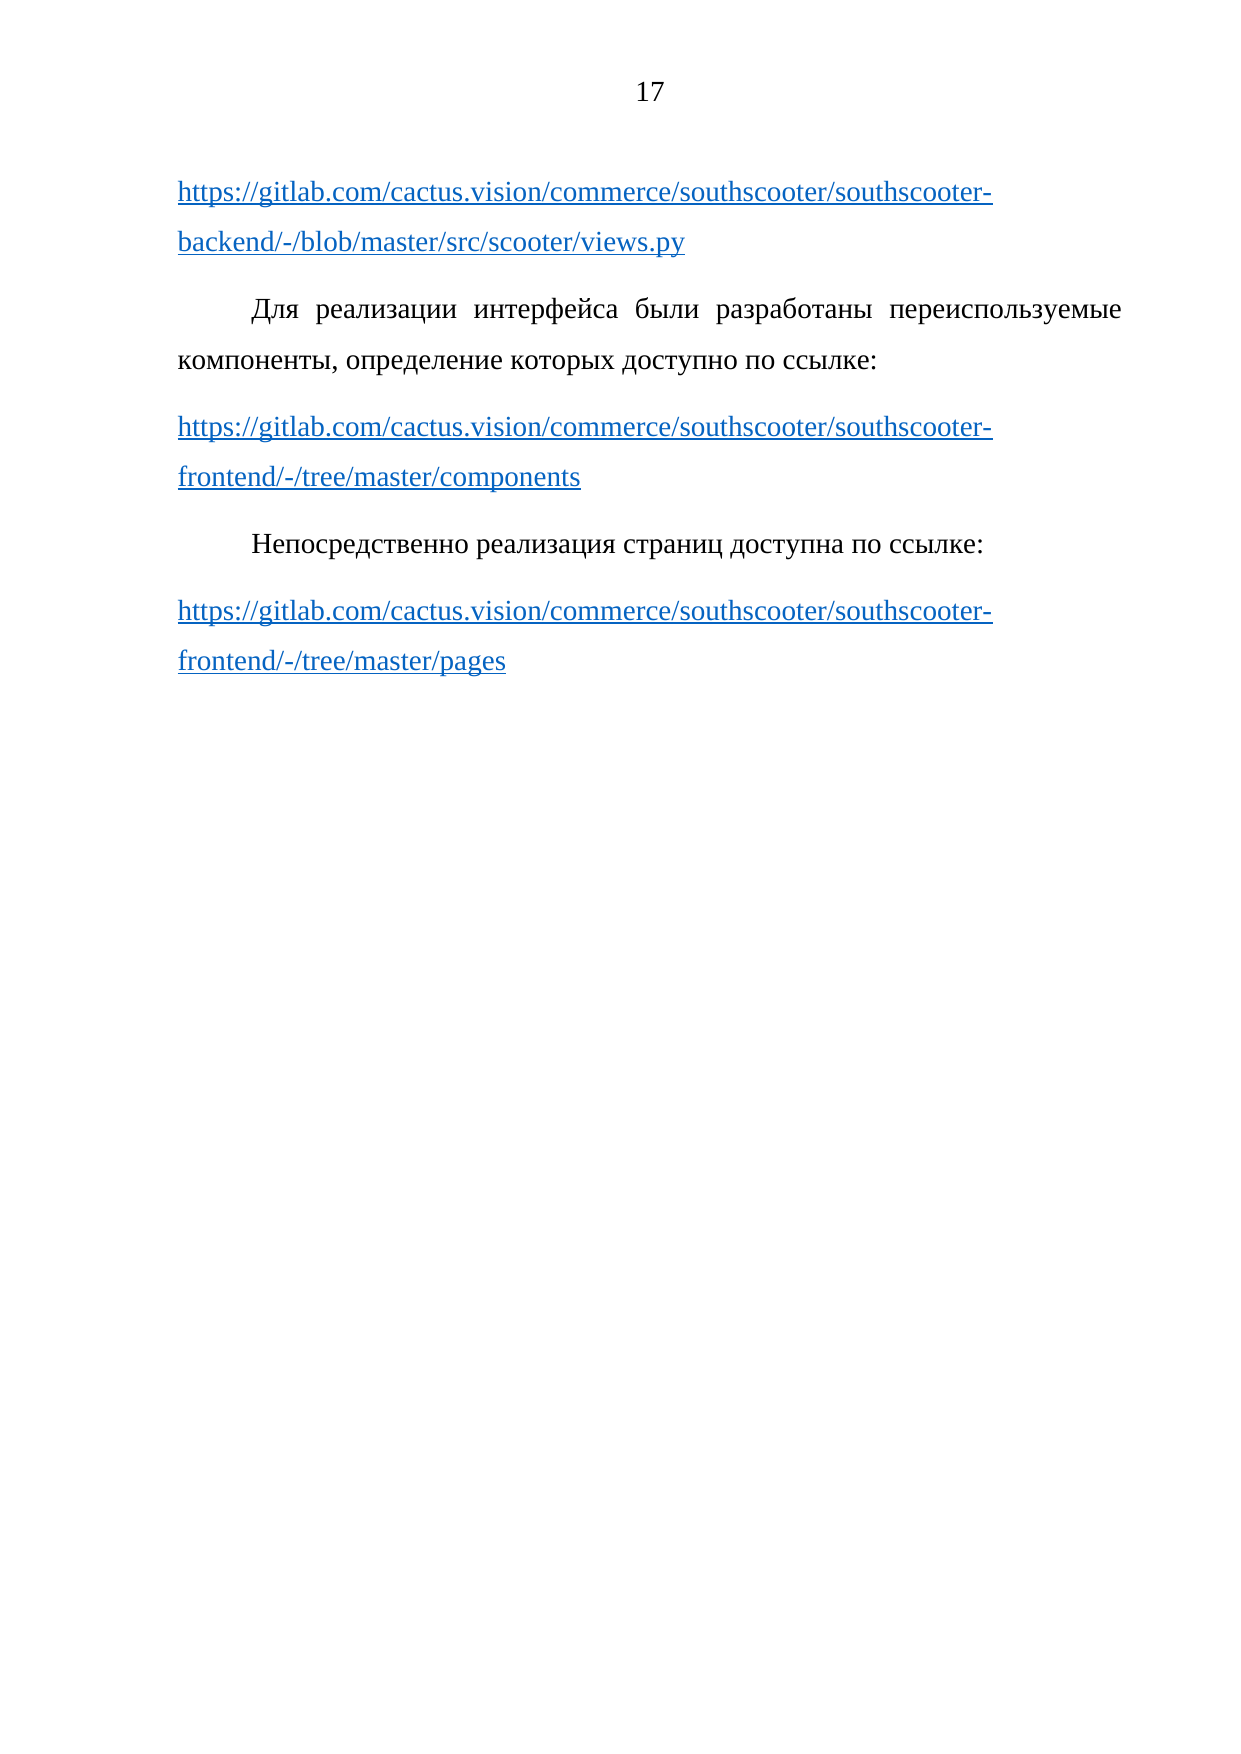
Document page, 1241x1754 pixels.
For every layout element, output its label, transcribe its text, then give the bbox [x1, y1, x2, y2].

text Для реализации интерфейса были разработаны переиспользуемые компоненты, определение которых доступно по ссылке: [177, 292, 1122, 375]
text https://gitlab.com/cactus.vision/commerce/southscooter/southscooter-backend/-/blob/master/src/scooter/views.py [177, 174, 1122, 258]
text https://gitlab.com/cactus.vision/commerce/southscooter/southscooter-frontend/-/tree/master/components [177, 409, 1122, 493]
text https://gitlab.com/cactus.vision/commerce/southscooter/southscooter-frontend/-/tree/master/pages [177, 593, 1122, 677]
text Непосредственно реализация страниц доступна по ссылке: [177, 526, 1122, 560]
